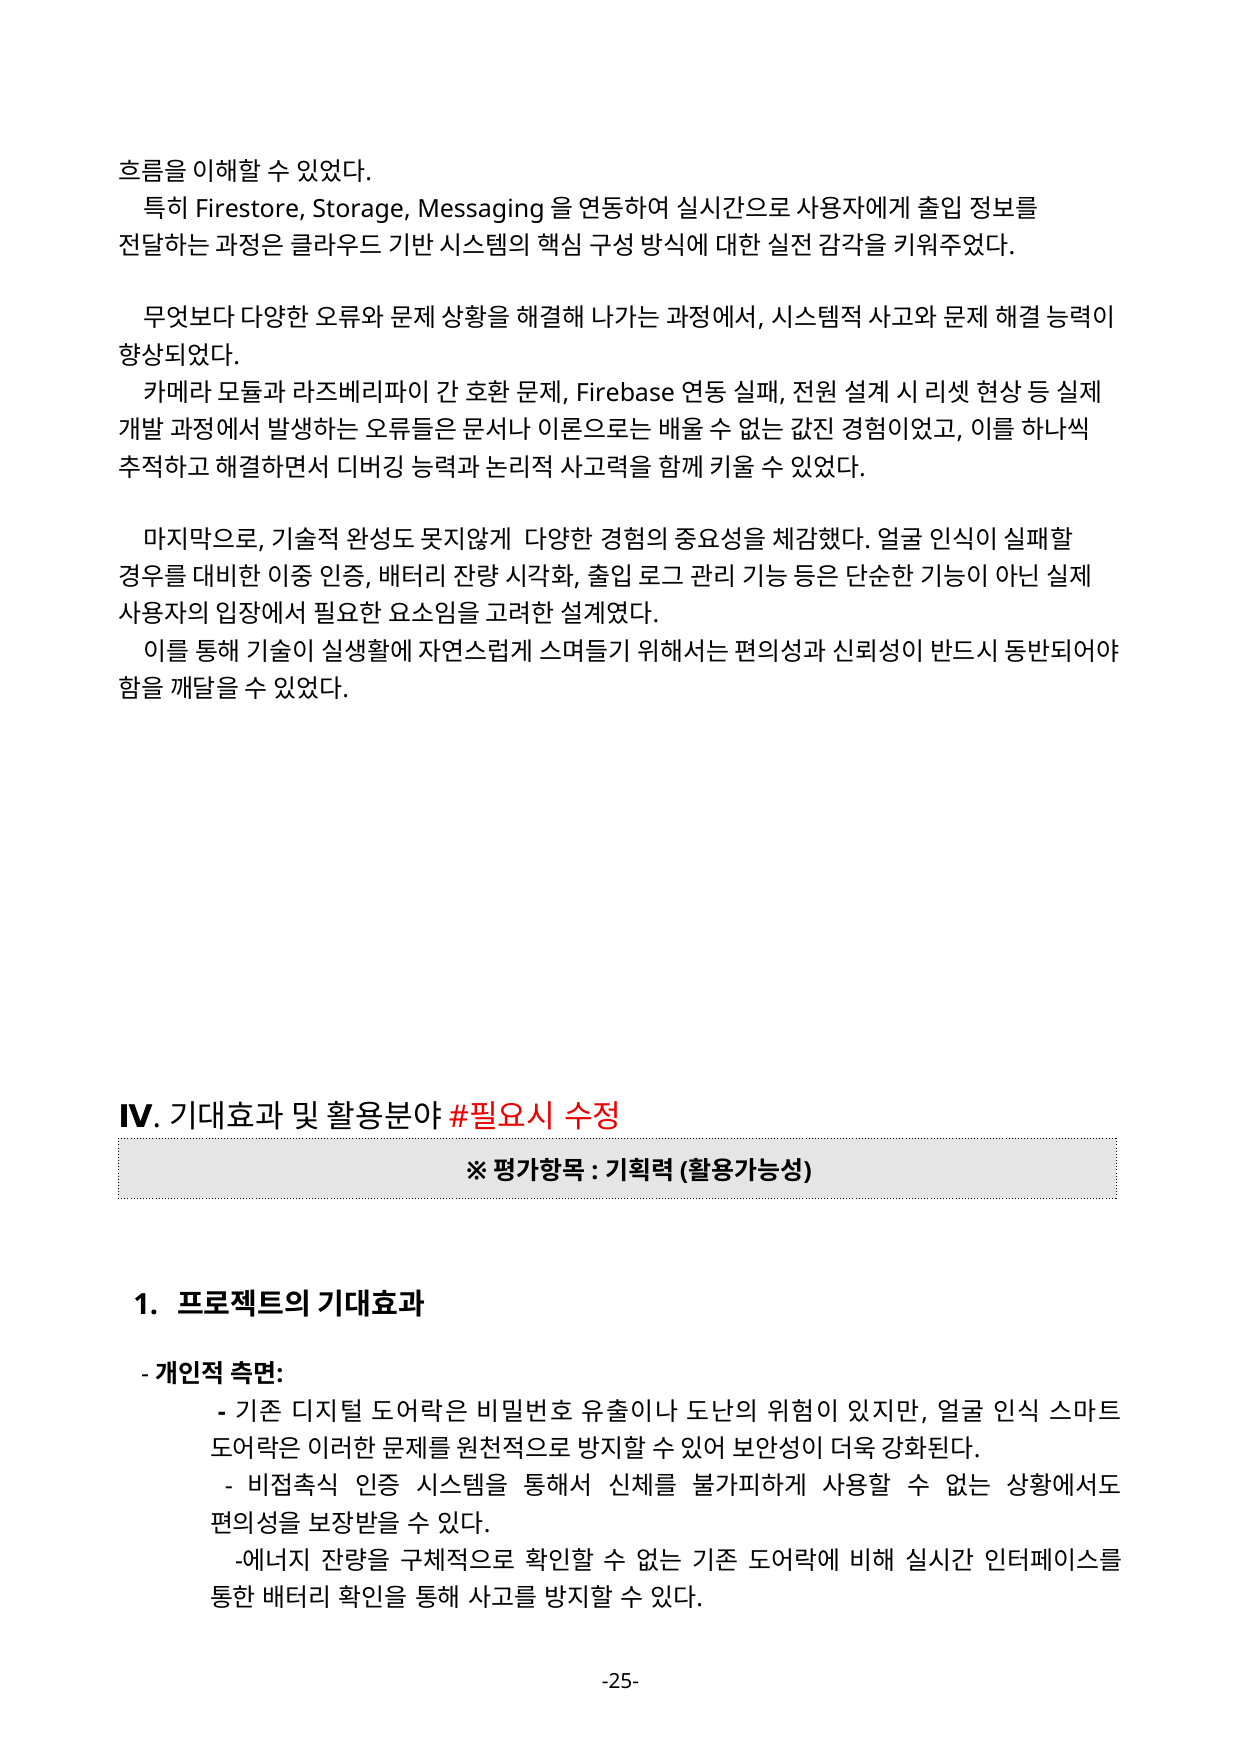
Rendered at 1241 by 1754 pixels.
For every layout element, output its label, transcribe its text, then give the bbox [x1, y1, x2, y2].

text - 개인적 측면: [118, 1354, 1122, 1390]
text - 비접촉식 인증 시스템을 통해서 신체를 불가피하게 사용할 수 없는 상황에서도 편의성을 보장받을 수 있다. [210, 1466, 1122, 1539]
list 프로젝트의 기대효과 [133, 1281, 1122, 1323]
text 카메라 모듈과 라즈베리파이 간 호환 문제, Firebase 연동 실패, 전원 설계 시 리셋 현상 등 실제 개발 과정에서 발생하는 오류들은 문서나 이론으로는 배울 수 없는 값진 경험이었고, 이를 하나씩 추적하고 해결하면서 디버깅 능력과 논리적 사고력을 함께 키울 수 있었다. [118, 372, 1122, 483]
text 특히 Firestore, Storage, Messaging을 연동하여 실시간으로 사용자에게 출입 정보를 전달하는 과정은 클라우드 기반 시스템의 핵심 구성 방식에 대한 실전 감각을 키워주었다. [118, 188, 1122, 262]
text - 기존 디지털 도어락은 비밀번호 유출이나 도난의 위험이 있지만, 얼굴 인식 스마트 도어락은 이러한 문제를 원천적으로 방지할 수 있어 보안성이 더욱 강화된다. [210, 1391, 1122, 1465]
text 무엇보다 다양한 오류와 문제 상황을 해결해 나가는 과정에서, 시스템적 사고와 문제 해결 능력이 향상되었다. [118, 298, 1122, 371]
text -에너지 잔량을 구체적으로 확인할 수 없는 기존 도어락에 비해 실시간 인터페이스를 통한 배터리 확인을 통해 사고를 방지할 수 있다. [210, 1540, 1122, 1614]
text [118, 151, 1122, 187]
text Ⅳ. 기대효과 및 활용분야 #필요시 수정 [118, 1091, 1122, 1137]
text 이를 통해 기술이 실생활에 자연스럽게 스며들기 위해서는 편의성과 신뢰성이 반드시 동반되어야 함을 깨달을 수 있었다. [118, 631, 1122, 705]
text 마지막으로, 기술적 완성도 못지않게 다양한 경험의 중요성을 체감했다. 얼굴 인식이 실패할 경우를 대비한 이중 인증, 배터리 잔량 시각화, 출입 로그 관리 기능 등은 단순한 기능이 아닌 실제 사용자의 입장에서 필요한 요소임을 고려한 설계였다. [118, 519, 1122, 630]
table_header ※ 평가항목 : 기획력 (활용가능성) [118, 1138, 1116, 1198]
